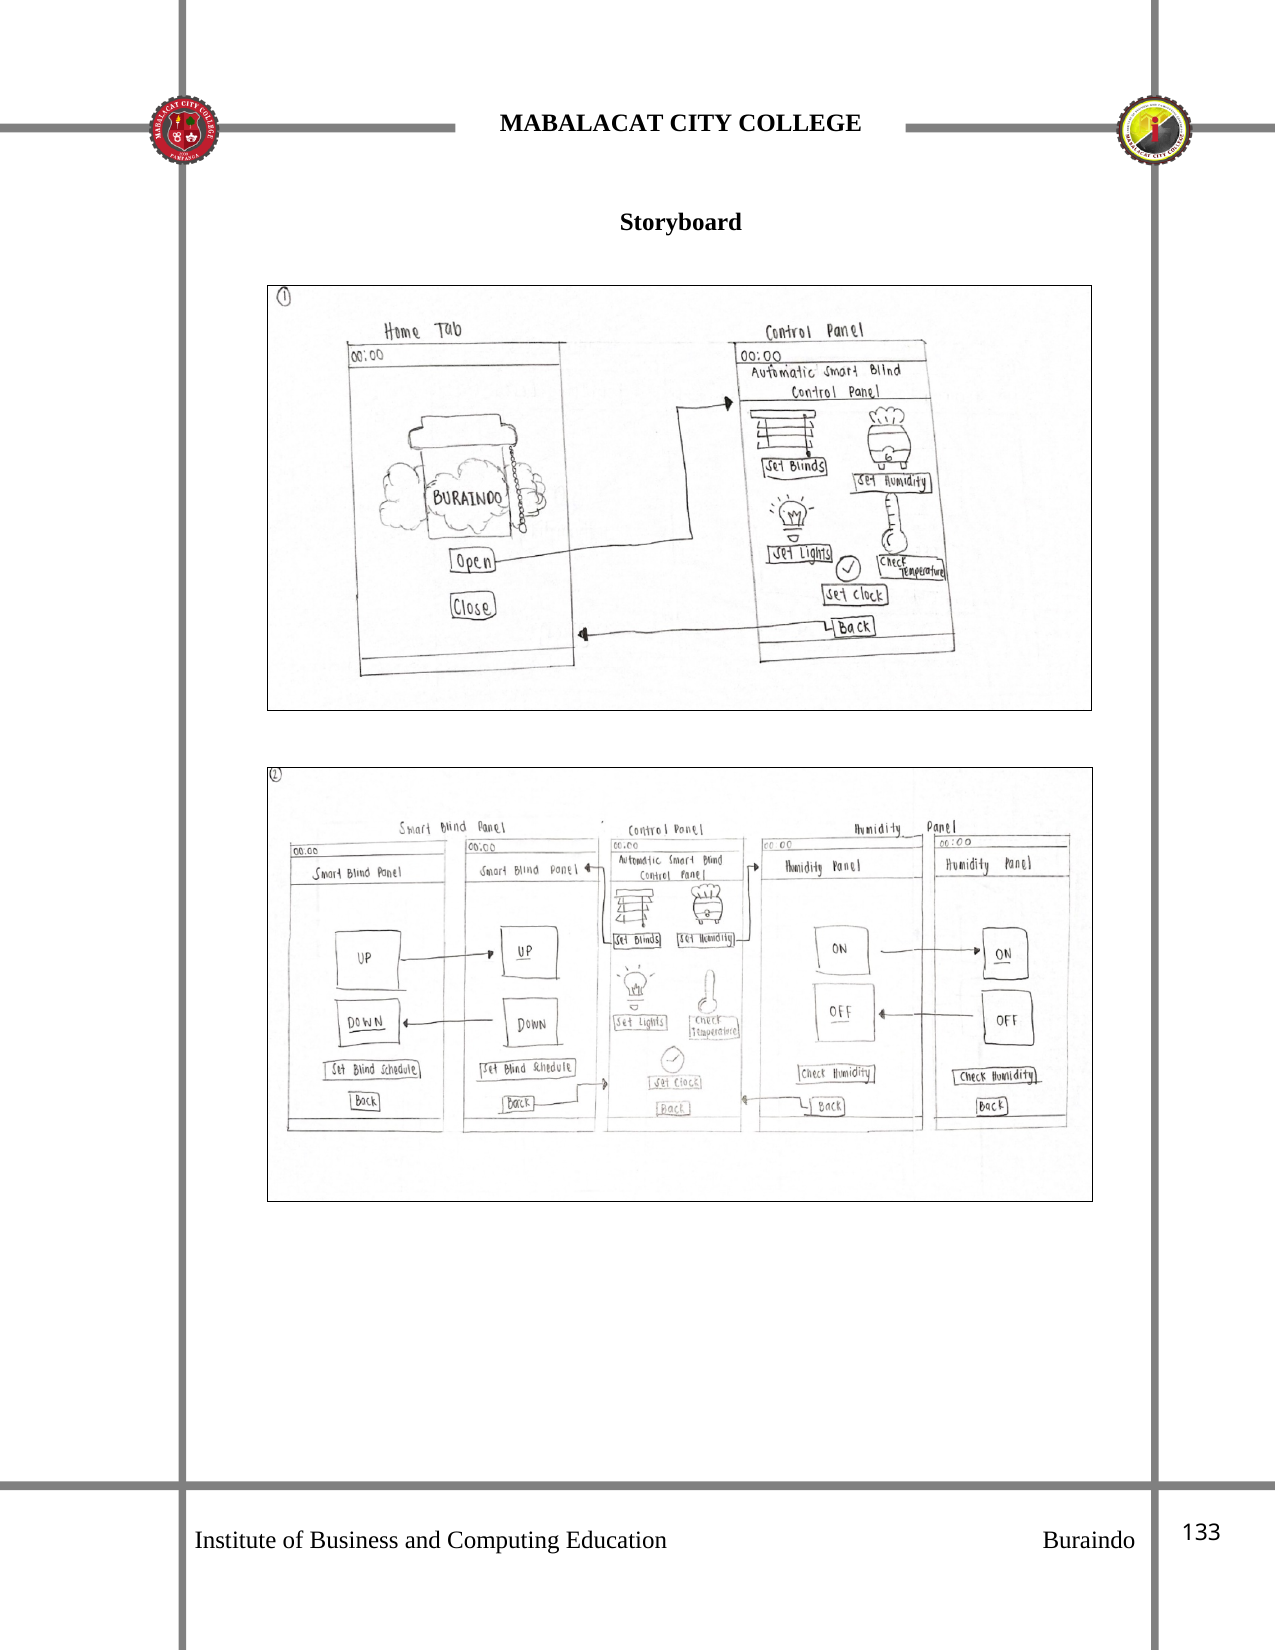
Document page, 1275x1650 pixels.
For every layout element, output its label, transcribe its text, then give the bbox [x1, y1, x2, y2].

picture [269, 768, 1092, 1201]
picture [147, 92, 221, 167]
picture [1114, 92, 1194, 168]
picture [269, 286, 1091, 710]
text Storyboard [236, 207, 1125, 236]
